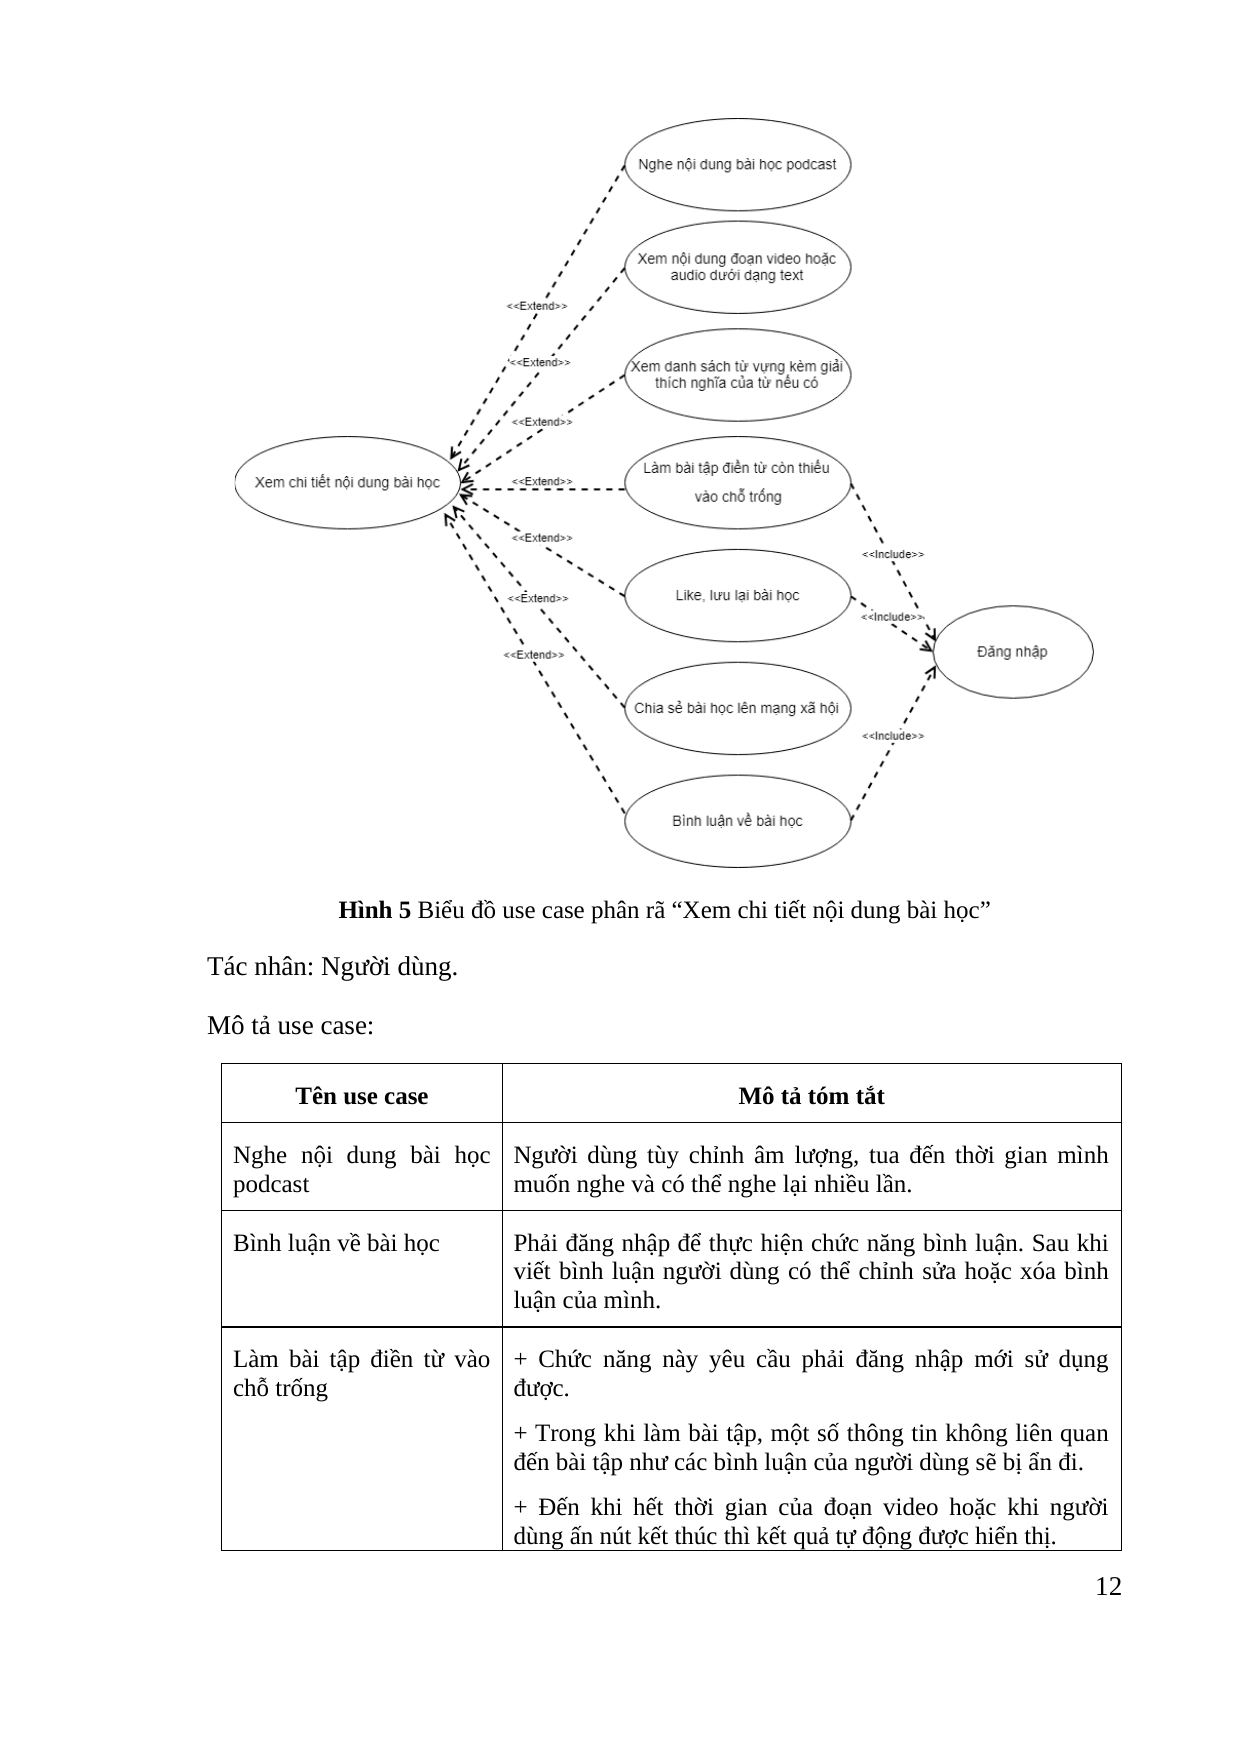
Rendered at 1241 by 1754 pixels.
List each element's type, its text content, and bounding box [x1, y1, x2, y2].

text Mô tả use case: [207, 1009, 1122, 1040]
text Tác nhân: Người dùng. [207, 950, 1122, 981]
picture [234, 118, 1095, 868]
table_cell Bình luận về bài học [222, 1211, 502, 1326]
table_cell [222, 1328, 502, 1550]
table_cell Phải đăng nhập để thực hiện chức năng bình luận. Sau khi viết bình luận người dùng có thể chỉnh sửa hoặc xóa bình luận của mình. [503, 1211, 1121, 1326]
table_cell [503, 1328, 1121, 1550]
text Hình 5 Biểu đồ use case phân rã “Xem chi tiết nội dung bài học” [207, 895, 1122, 923]
table_header Mô tả tóm tắt [503, 1064, 1121, 1122]
table_header Tên use case [222, 1064, 502, 1122]
table_cell Người dùng tùy chỉnh âm lượng, tua đến thời gian mình muốn nghe và có thể nghe lại nhiều lần. [503, 1123, 1121, 1210]
table_cell Nghe nội dung bài học podcast [222, 1123, 502, 1210]
